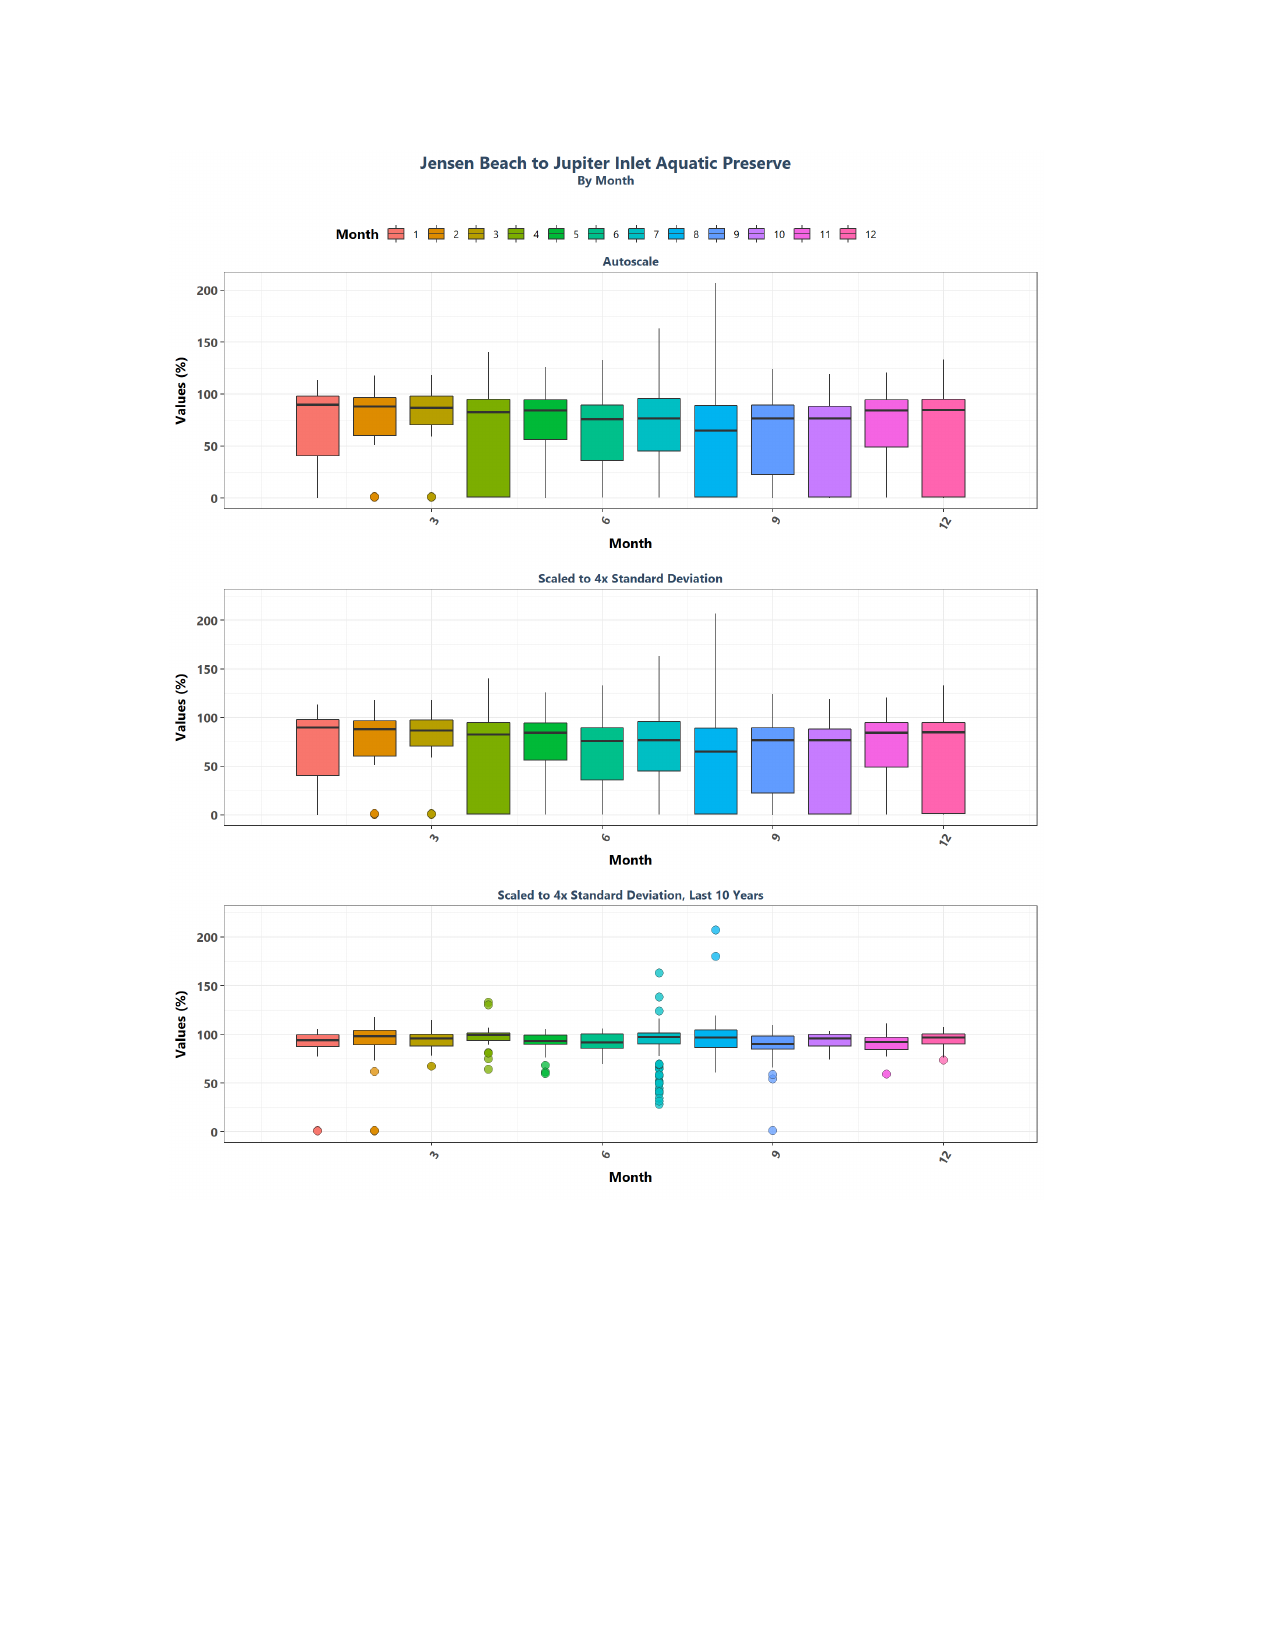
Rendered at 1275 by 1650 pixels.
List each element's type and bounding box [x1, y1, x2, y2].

picture [168, 150, 1044, 1200]
